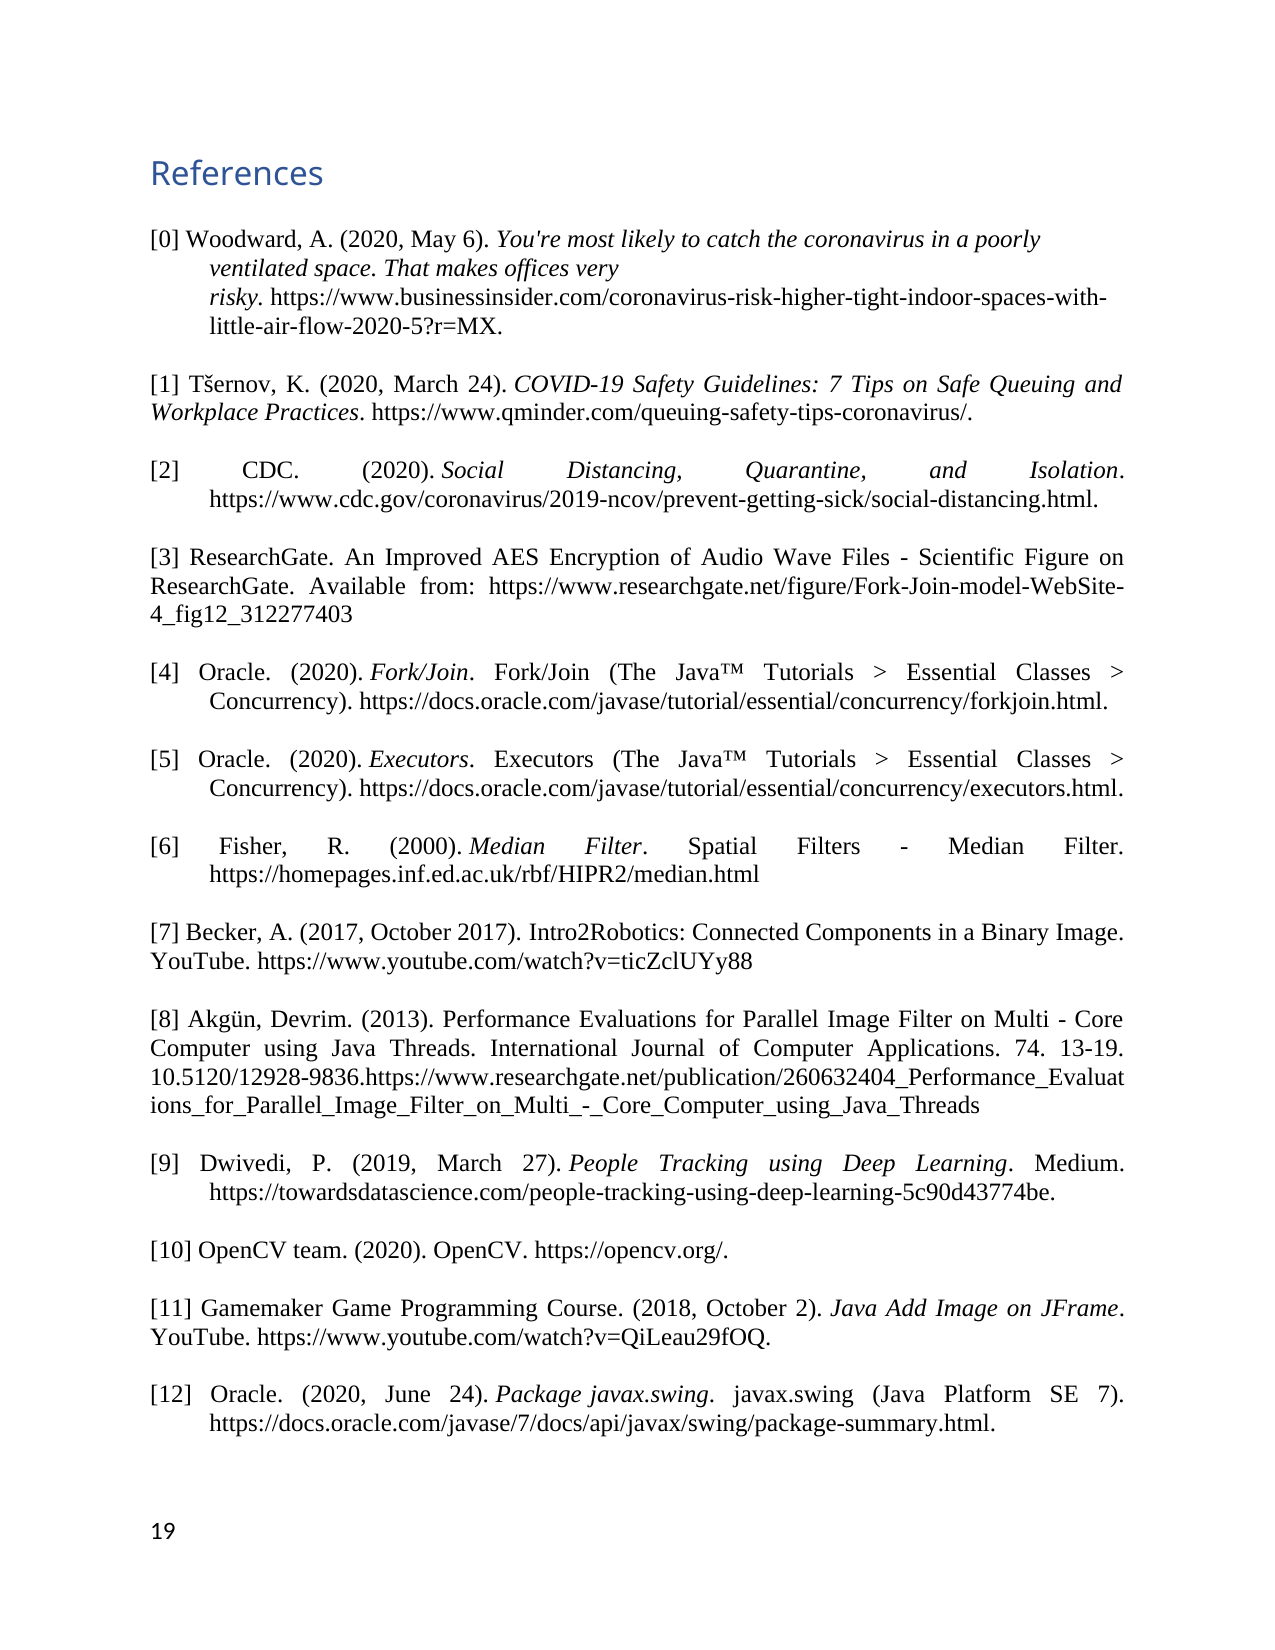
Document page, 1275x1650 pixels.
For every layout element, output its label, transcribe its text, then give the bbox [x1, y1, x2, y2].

text [2] CDC. (2020). Social Distancing, Quarantine, and Isolation. https://www.cdc.gov/coronavirus/2019-ncov/prevent-getting-sick/social-distancing.html. [150, 455, 1125, 513]
text [9] Dwivedi, P. (2019, March 27). People Tracking using Deep Learning. Medium. https://towardsdatascience.com/people-tracking-using-deep-learning-5c90d43774be. [150, 1148, 1125, 1206]
text [10] OpenCV team. (2020). OpenCV. https://opencv.org/. [150, 1235, 1125, 1264]
text [0] Woodward, A. (2020, May 6). You're most likely to catch the coronavirus in a poorly ventilated space. That makes offices very risky. https://www.businessinsider.com/coronavirus-risk-higher-tight-indoor-spaces-with-little-air-flow-2020-5?r=MX. [150, 224, 1125, 339]
text [11] Gamemaker Game Programming Course. (2018, October 2). Java Add Image on JFrame. YouTube. https://www.youtube.com/watch?v=QiLeau29fOQ. [150, 1293, 1125, 1350]
text [4] Oracle. (2020). Fork/Join. Fork/Join (The Java™ Tutorials > Essential Classes > Concurrency). https://docs.oracle.com/javase/tutorial/essential/concurrency/forkjoin.html. [150, 657, 1125, 715]
text [1] Tšernov, K. (2020, March 24). COVID-19 Safety Guidelines: 7 Tips on Safe Queuing and Workplace Practices. https://www.qminder.com/queuing-safety-tips-coronavirus/. [150, 369, 1125, 426]
text [12] Oracle. (2020, June 24). Package javax.swing. javax.swing (Java Platform SE 7). https://docs.oracle.com/javase/7/docs/api/javax/swing/package-summary.html. [150, 1379, 1125, 1437]
subtitle References [150, 150, 1125, 195]
text [3] ResearchGate. An Improved AES Encryption of Audio Wave Files - Scientific Figure on ResearchGate. Available from: https://www.researchgate.net/figure/Fork-Join-model-WebSite-4_fig12_312277403 [150, 542, 1125, 628]
text [8] Akgün, Devrim. (2013). Performance Evaluations for Parallel Image Filter on Multi - Core Computer using Java Threads. International Journal of Computer Applications. 74. 13-19. 10.5120/12928-9836.https://www.researchgate.net/publication/260632404_Performance_Evaluations_for_Parallel_Image_Filter_on_Multi_-_Core_Computer_using_Java_Threads [150, 1004, 1125, 1119]
text [5] Oracle. (2020). Executors. Executors (The Java™ Tutorials > Essential Classes > Concurrency). https://docs.oracle.com/javase/tutorial/essential/concurrency/executors.html. [150, 744, 1125, 802]
text [6] Fisher, R. (2000). Median Filter. Spatial Filters - Median Filter. https://homepages.inf.ed.ac.uk/rbf/HIPR2/median.html [150, 831, 1125, 888]
text [7] Becker, A. (2017, October 2017). Intro2Robotics: Connected Components in a Binary Image. YouTube. https://www.youtube.com/watch?v=ticZclUYy88 [150, 917, 1125, 975]
